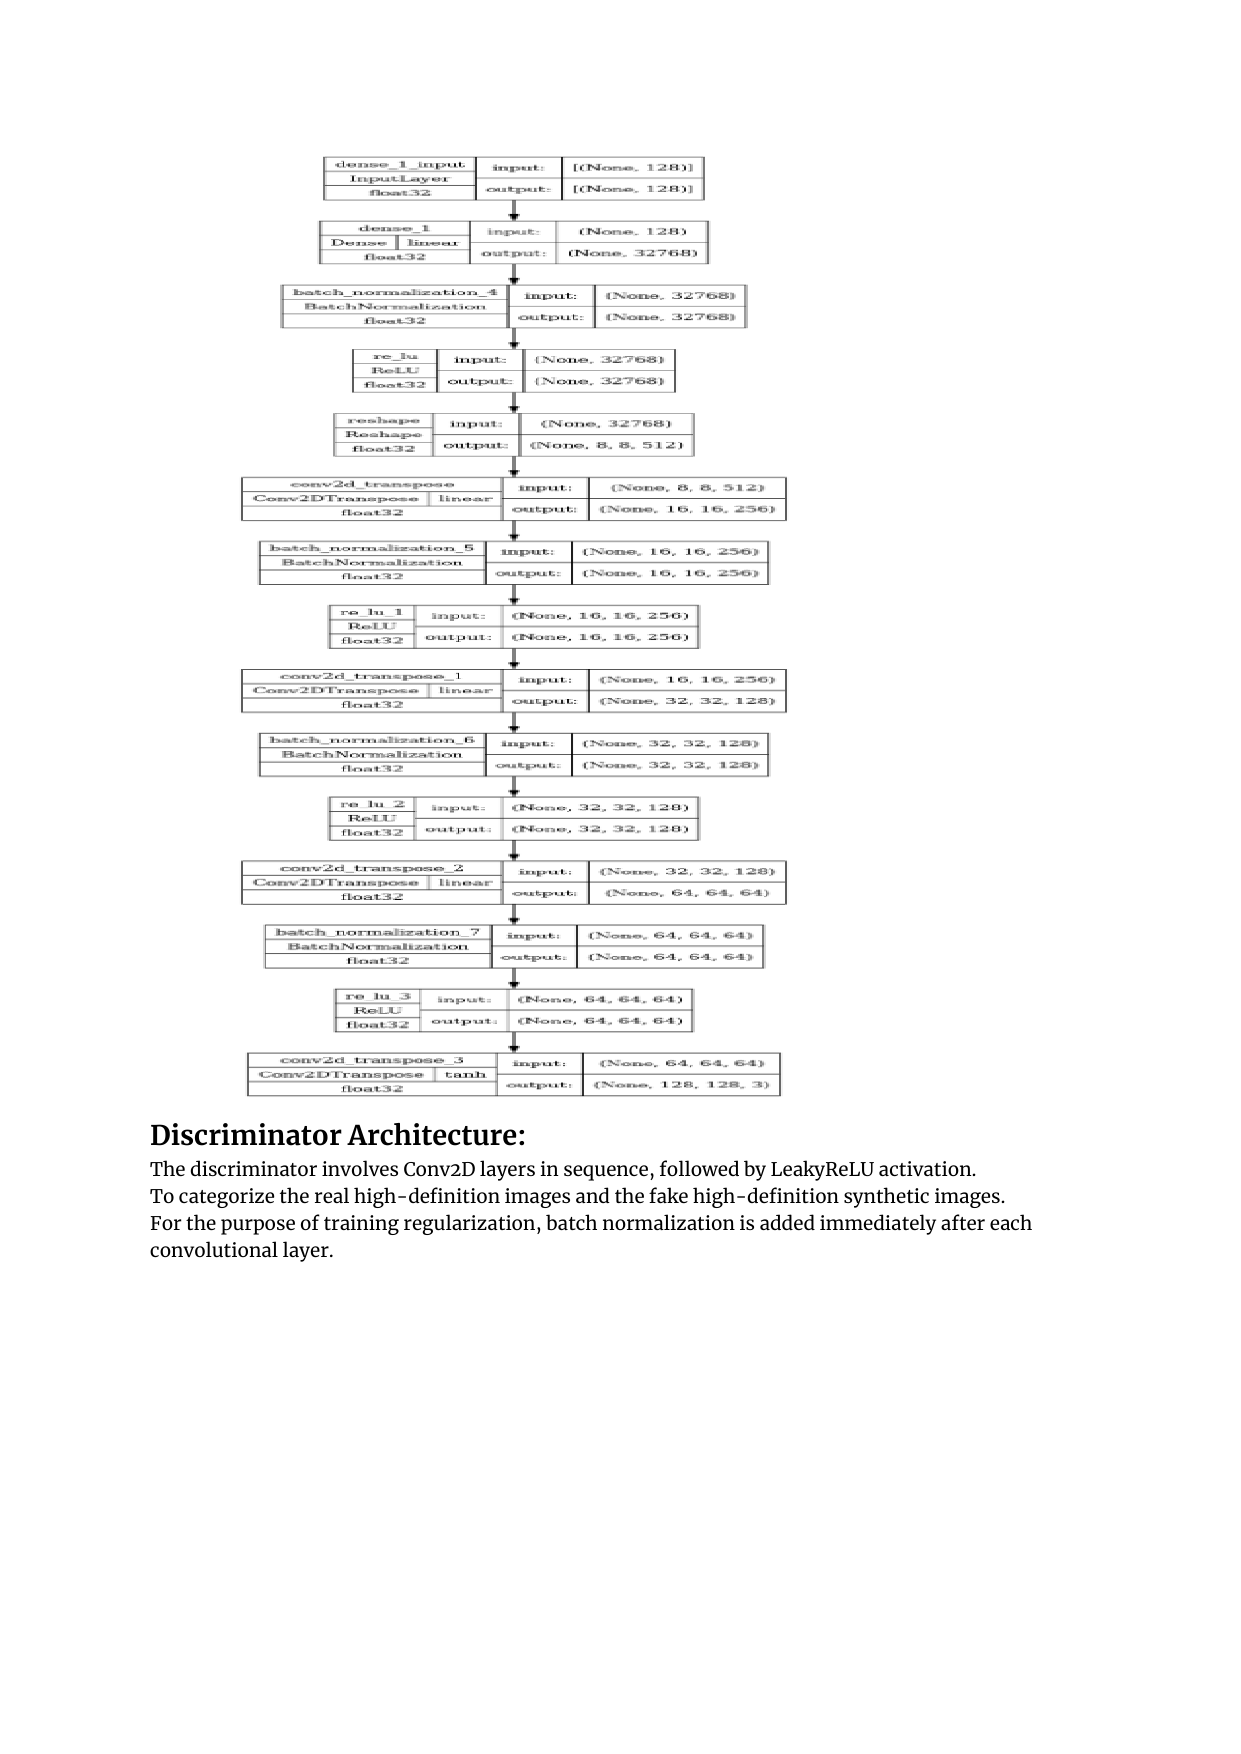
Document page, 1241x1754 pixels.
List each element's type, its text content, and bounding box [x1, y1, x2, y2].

text The discriminator involves Conv2D layers in sequence, followed by LeakyReLU activation. [150, 1158, 1090, 1181]
picture [150, 150, 922, 1115]
text Discriminator Architecture: [150, 1119, 1090, 1153]
text For the purpose of training regularization, batch normalization is added immediately after each convolutional layer. [150, 1212, 1090, 1262]
text To categorize the real high-definition images and the fake high-definition synthetic images. [150, 1185, 1090, 1208]
